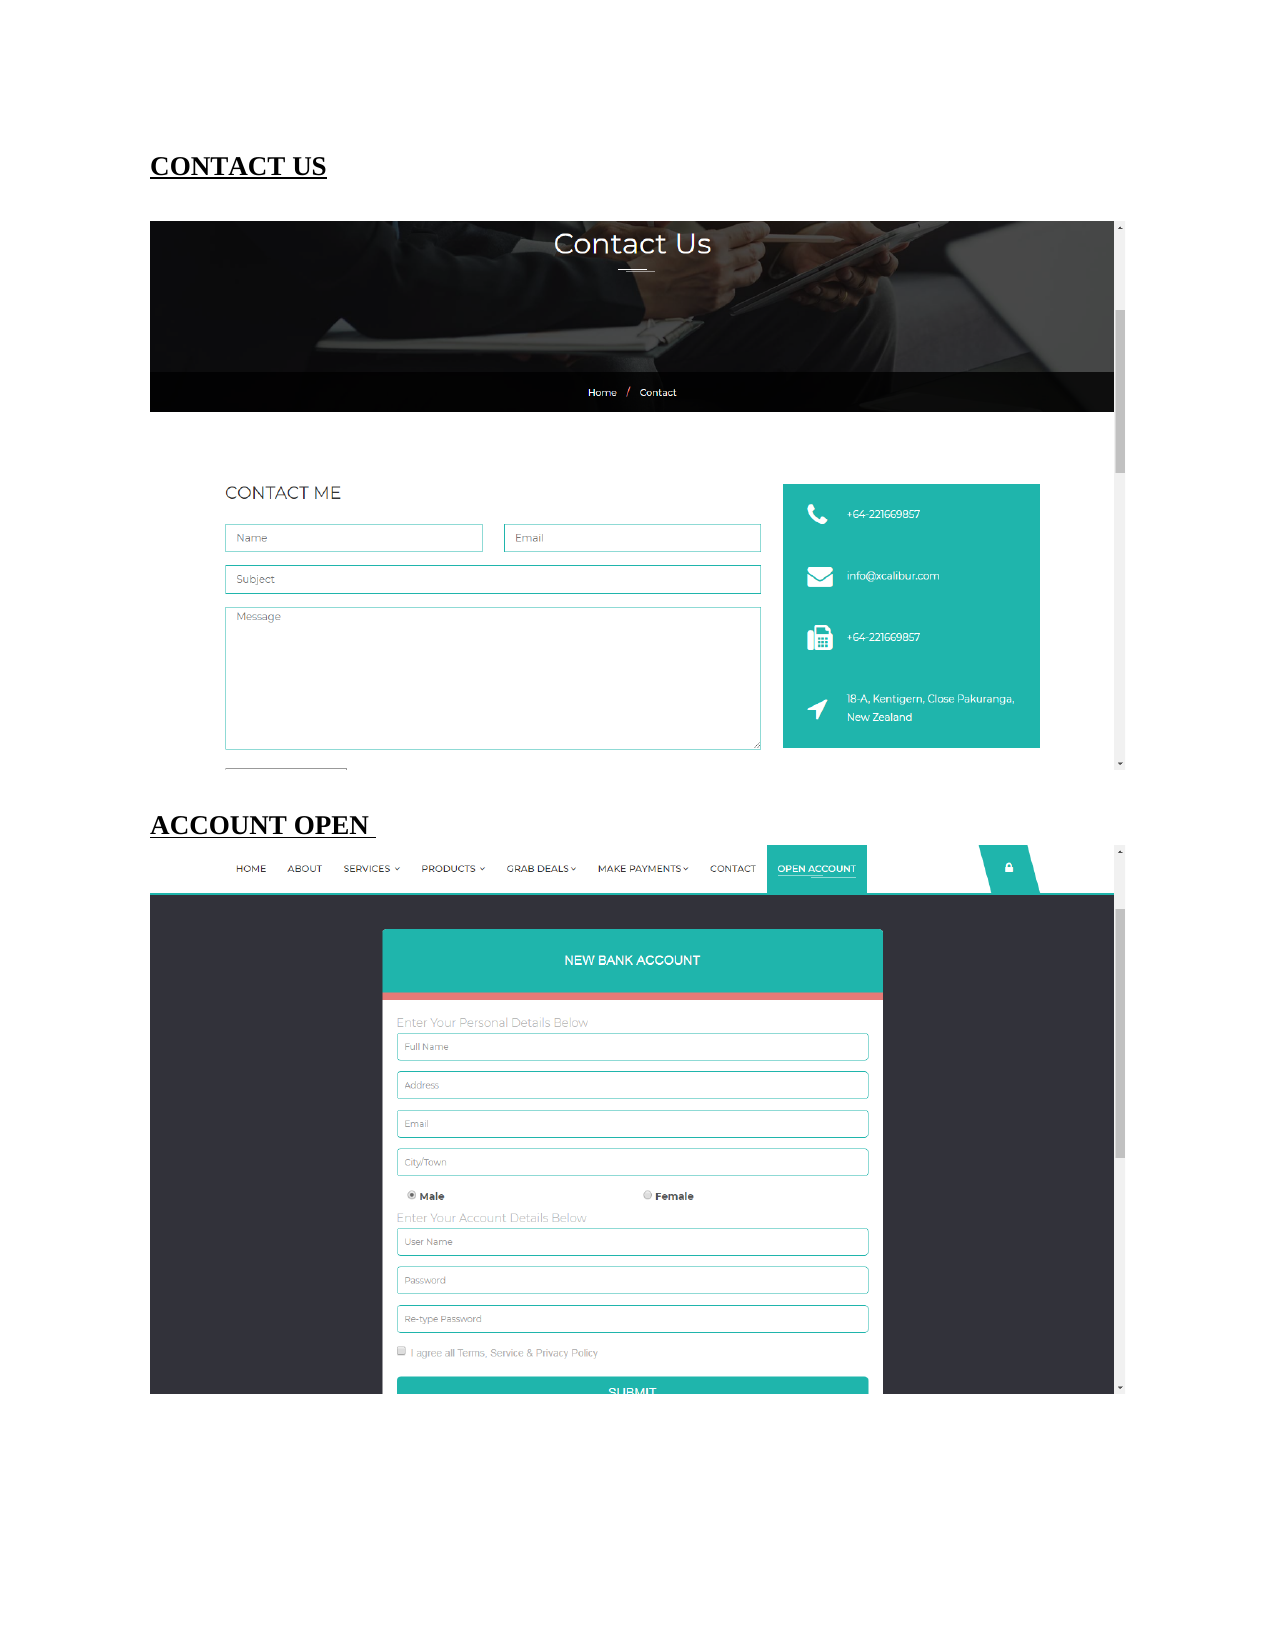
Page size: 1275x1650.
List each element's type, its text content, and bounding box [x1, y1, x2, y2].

list ACCOUNT OPEN [150, 809, 1125, 841]
picture [150, 845, 1125, 1394]
picture [150, 221, 1125, 770]
list CONTACT US [150, 150, 1125, 181]
